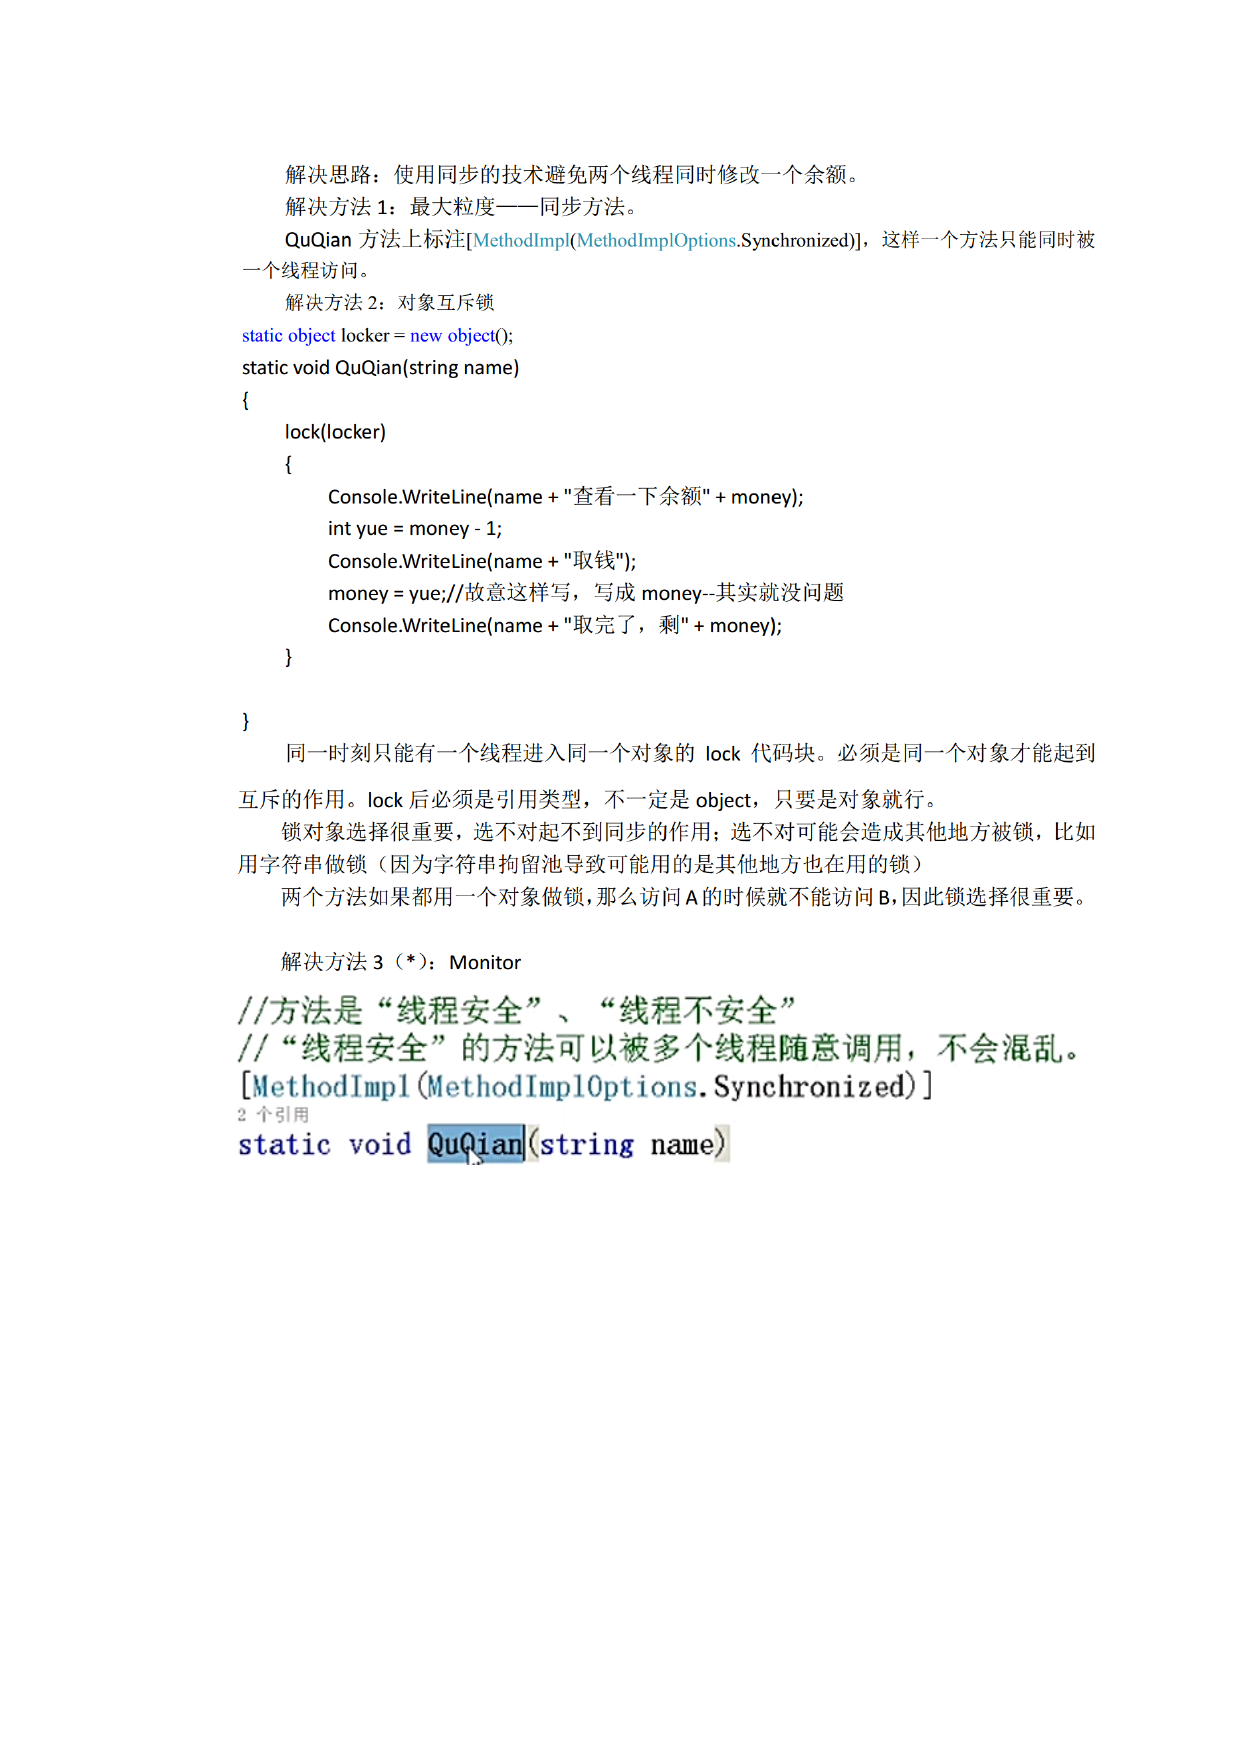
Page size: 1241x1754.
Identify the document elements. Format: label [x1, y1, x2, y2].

picture [231, 162, 1097, 763]
picture [231, 779, 1097, 973]
picture [231, 974, 1097, 1165]
